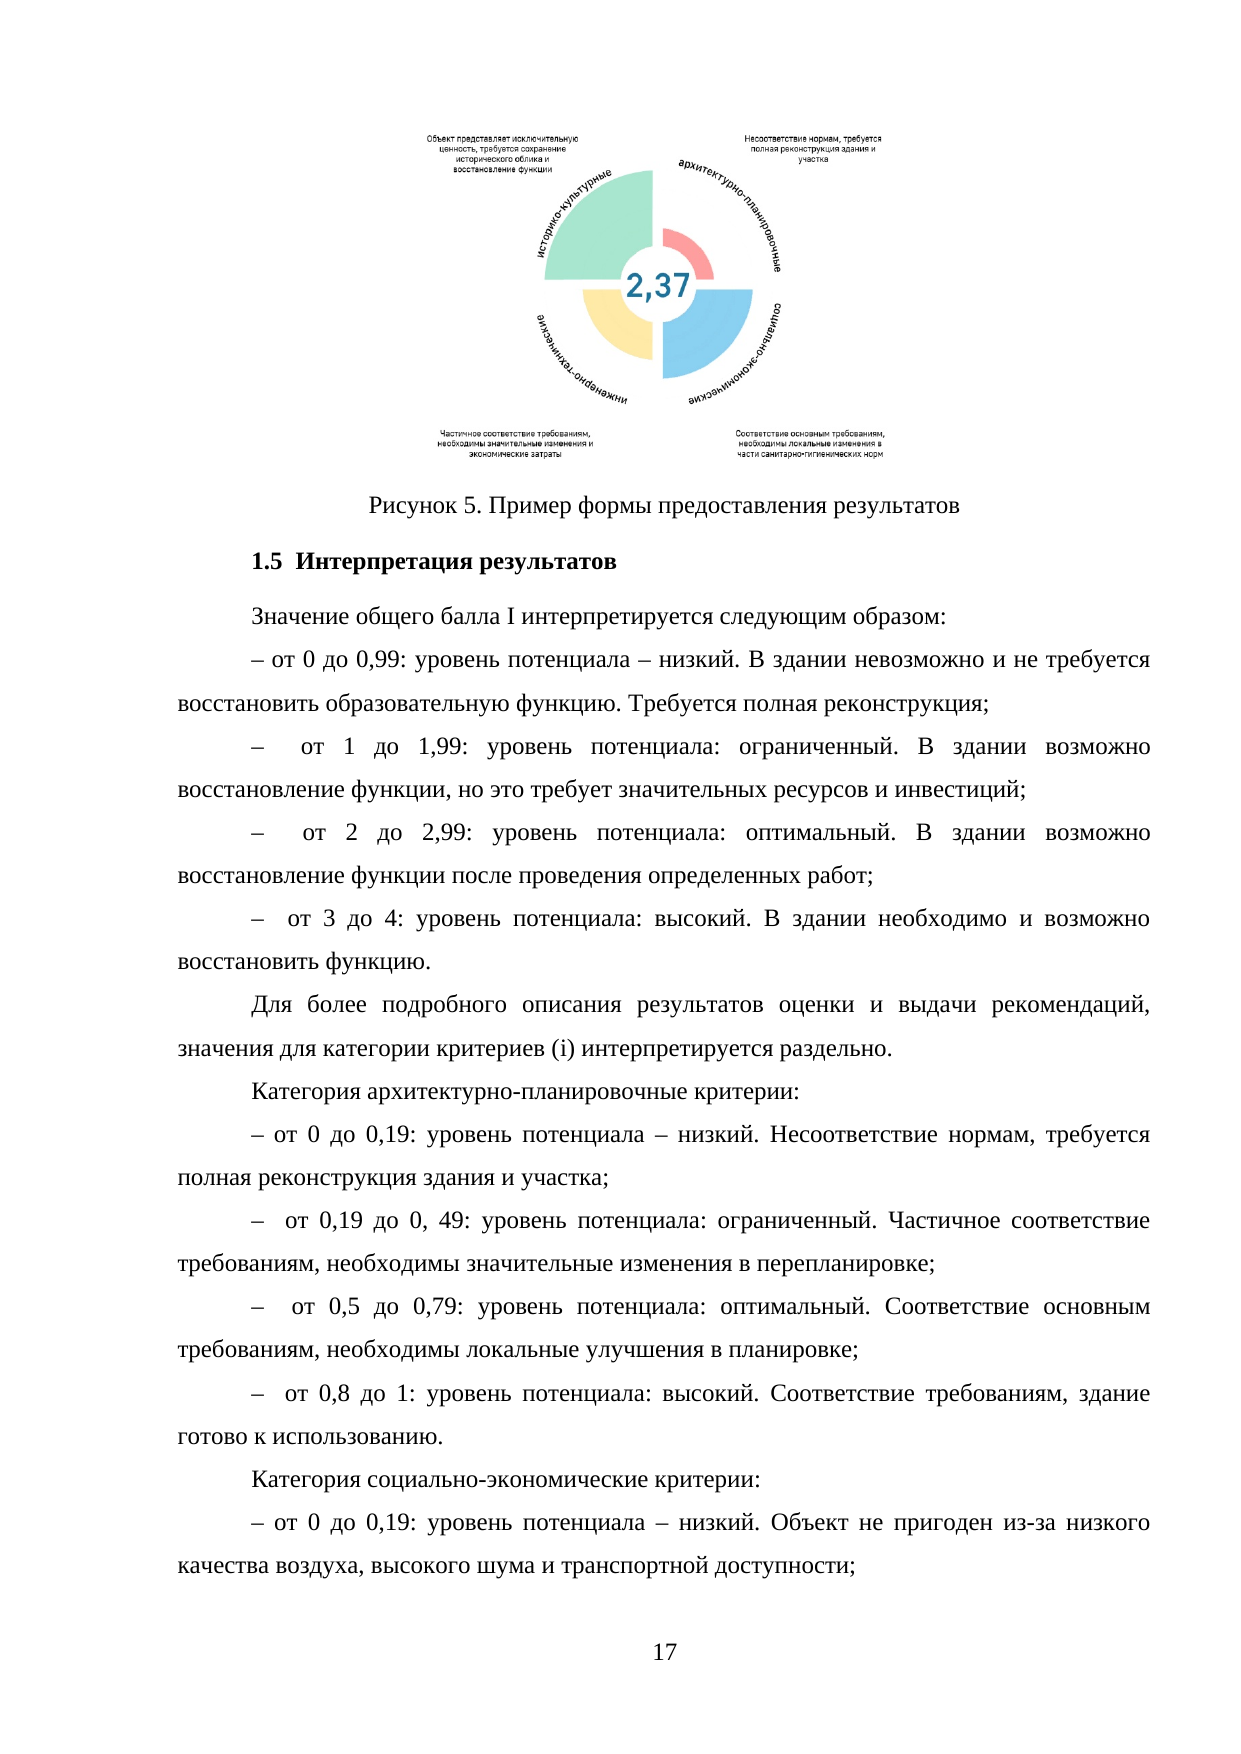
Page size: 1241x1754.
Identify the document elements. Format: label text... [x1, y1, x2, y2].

text – от 2 до 2,99: уровень потенциала: оптимальный. В здании возможно восстановление функции после проведения определенных работ; [177, 817, 1152, 889]
text – от 3 до 4: уровень потенциала: высокий. В здании необходимо и возможно восстановить функцию. [177, 903, 1152, 975]
text – от 0 до 0,99: уровень потенциала – низкий. В здании невозможно и не требуется восстановить образовательную функцию. Требуется полная реконструкция; [177, 644, 1152, 716]
text – от 0,5 до 0,79: уровень потенциала: оптимальный. Соответствие основным требованиям, необходимы локальные улучшения в планировке; [177, 1291, 1152, 1363]
text – от 0 до 0,19: уровень потенциала – низкий. Несоответствие нормам, требуется полная реконструкция здания и участка; [177, 1119, 1152, 1191]
text Рисунок 5. Пример формы предоставления результатов [177, 490, 1152, 519]
picture [400, 118, 929, 476]
text Категория социально-экономические критерии: [177, 1464, 1152, 1493]
text – от 1 до 1,99: уровень потенциала: ограниченный. В здании возможно восстановление функции, но это требует значительных ресурсов и инвестиций; [177, 731, 1152, 803]
text Для более подробного описания результатов оценки и выдачи рекомендаций, значения для категории критериев (i) интерпретируется раздельно. [177, 989, 1152, 1061]
text Значение общего балла I интерпретируется следующим образом: [251, 601, 1152, 630]
text – от 0 до 0,19: уровень потенциала – низкий. Объект не пригоден из-за низкого качества воздуха, высокого шума и транспортной доступности; [177, 1507, 1152, 1579]
text – от 0,19 до 0, 49: уровень потенциала: ограниченный. Частичное соответствие требованиям, необходимы значительные изменения в перепланировке; [177, 1205, 1152, 1277]
subtitle Интерпретация результатов [177, 546, 1152, 574]
text – от 0,8 до 1: уровень потенциала: высокий. Соответствие требованиям, здание готово к использованию. [177, 1378, 1152, 1449]
text Категория архитектурно-планировочные критерии: [177, 1076, 1152, 1104]
